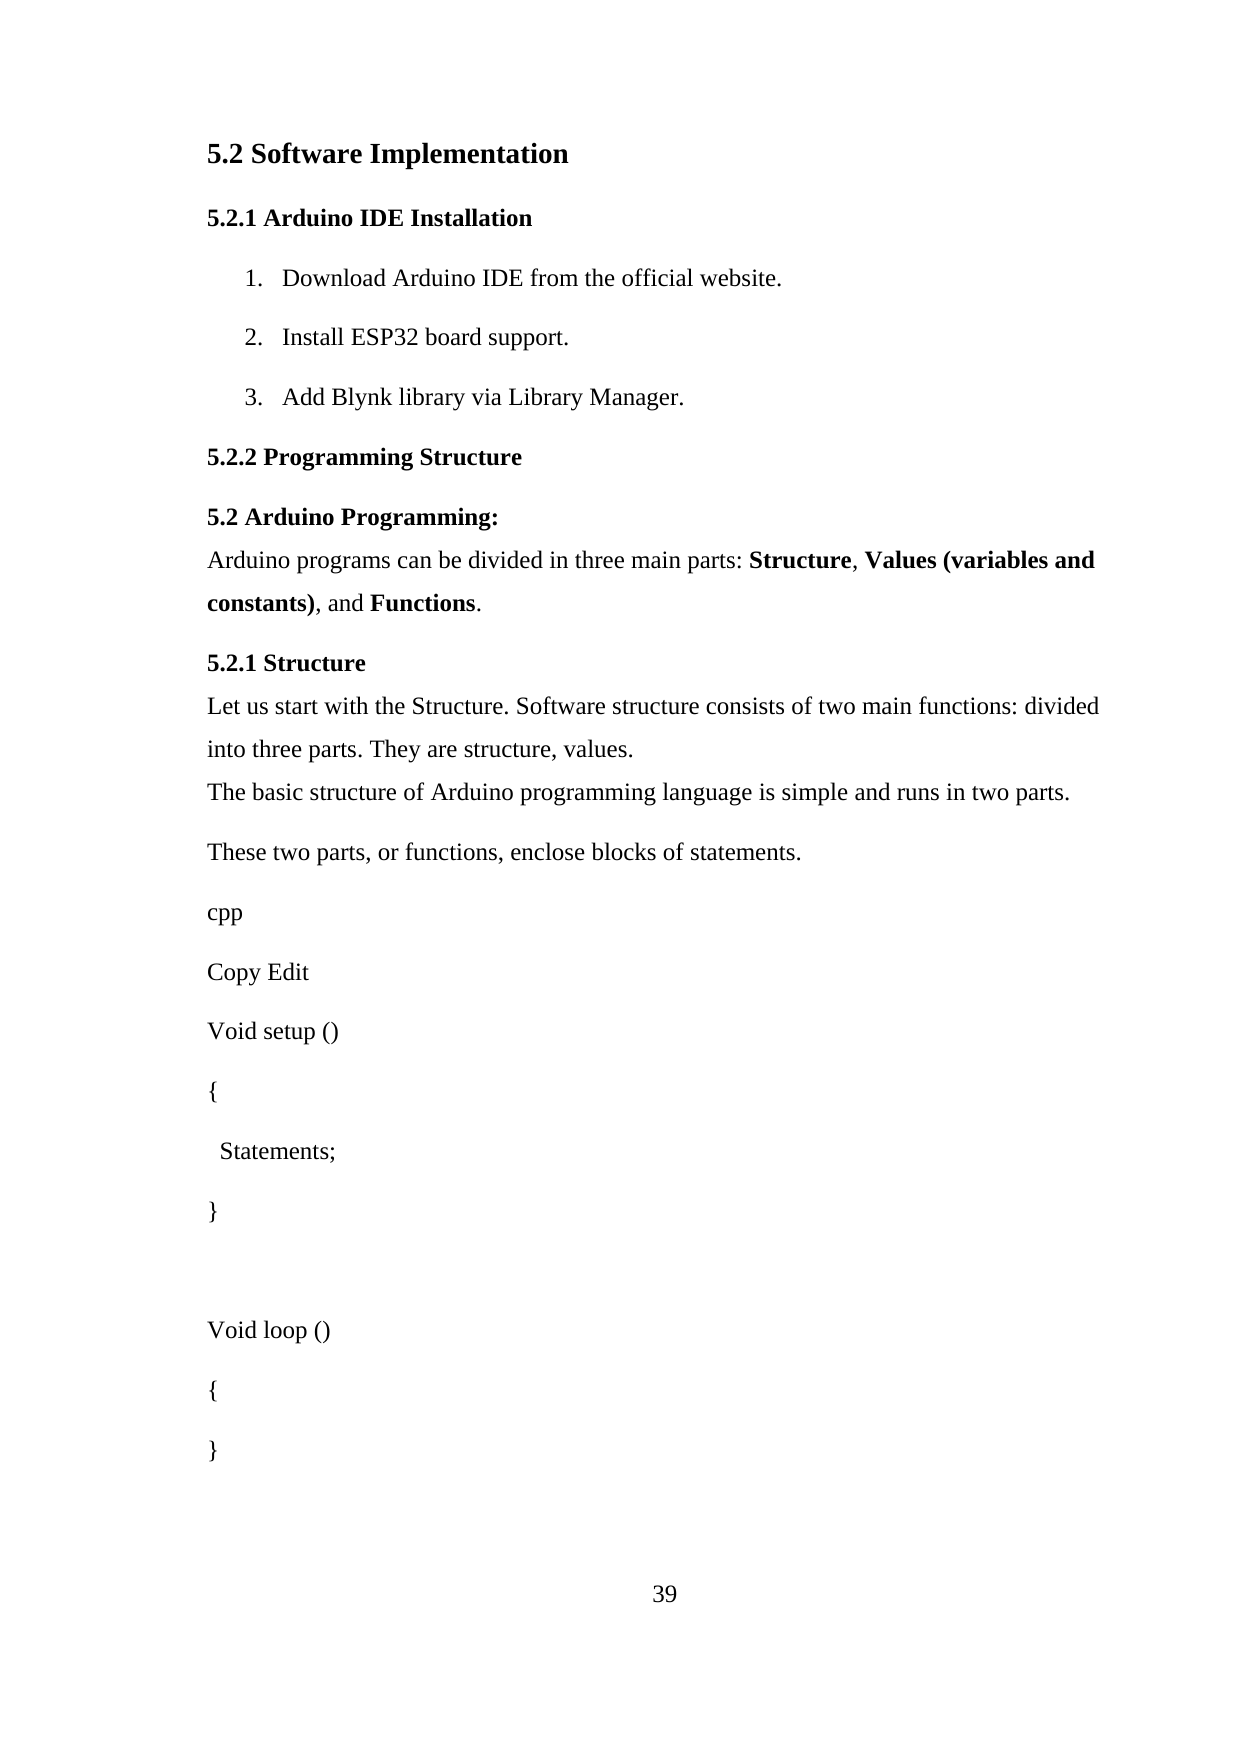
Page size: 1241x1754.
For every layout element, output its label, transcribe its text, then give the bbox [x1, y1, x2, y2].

text { [207, 1076, 1122, 1105]
text 5.2.1 Arduino IDE Installation [207, 203, 1122, 232]
text cpp [207, 897, 1122, 926]
text Void setup () [207, 1016, 1122, 1045]
text 5.2.2 Programming Structure [207, 442, 1122, 471]
text Statements; [207, 1136, 1122, 1165]
text 5.2 Arduino Programming: Arduino programs can be divided in three main parts: Structure, Values (variables and constants), and Functions. [207, 502, 1122, 617]
text } [207, 1435, 1122, 1464]
text 5.2.1 Structure Let us start with the Structure. Software structure consists of two main functions: divided into three parts. They are structure, values. The basic structure of Arduino programming language is simple and runs in two parts. [207, 648, 1122, 806]
list Install ESP32 board support. [244, 322, 1122, 351]
text Copy Edit [207, 957, 1122, 985]
list Download Arduino IDE from the official website. [244, 263, 1122, 291]
text Void loop () [207, 1315, 1122, 1344]
text { [207, 1375, 1122, 1404]
text } [207, 1196, 1122, 1224]
list Add Blynk library via Library Manager. [244, 382, 1122, 411]
text These two parts, or functions, enclose blocks of statements. [207, 837, 1122, 866]
text 5.2 Software Implementation [207, 136, 1122, 169]
